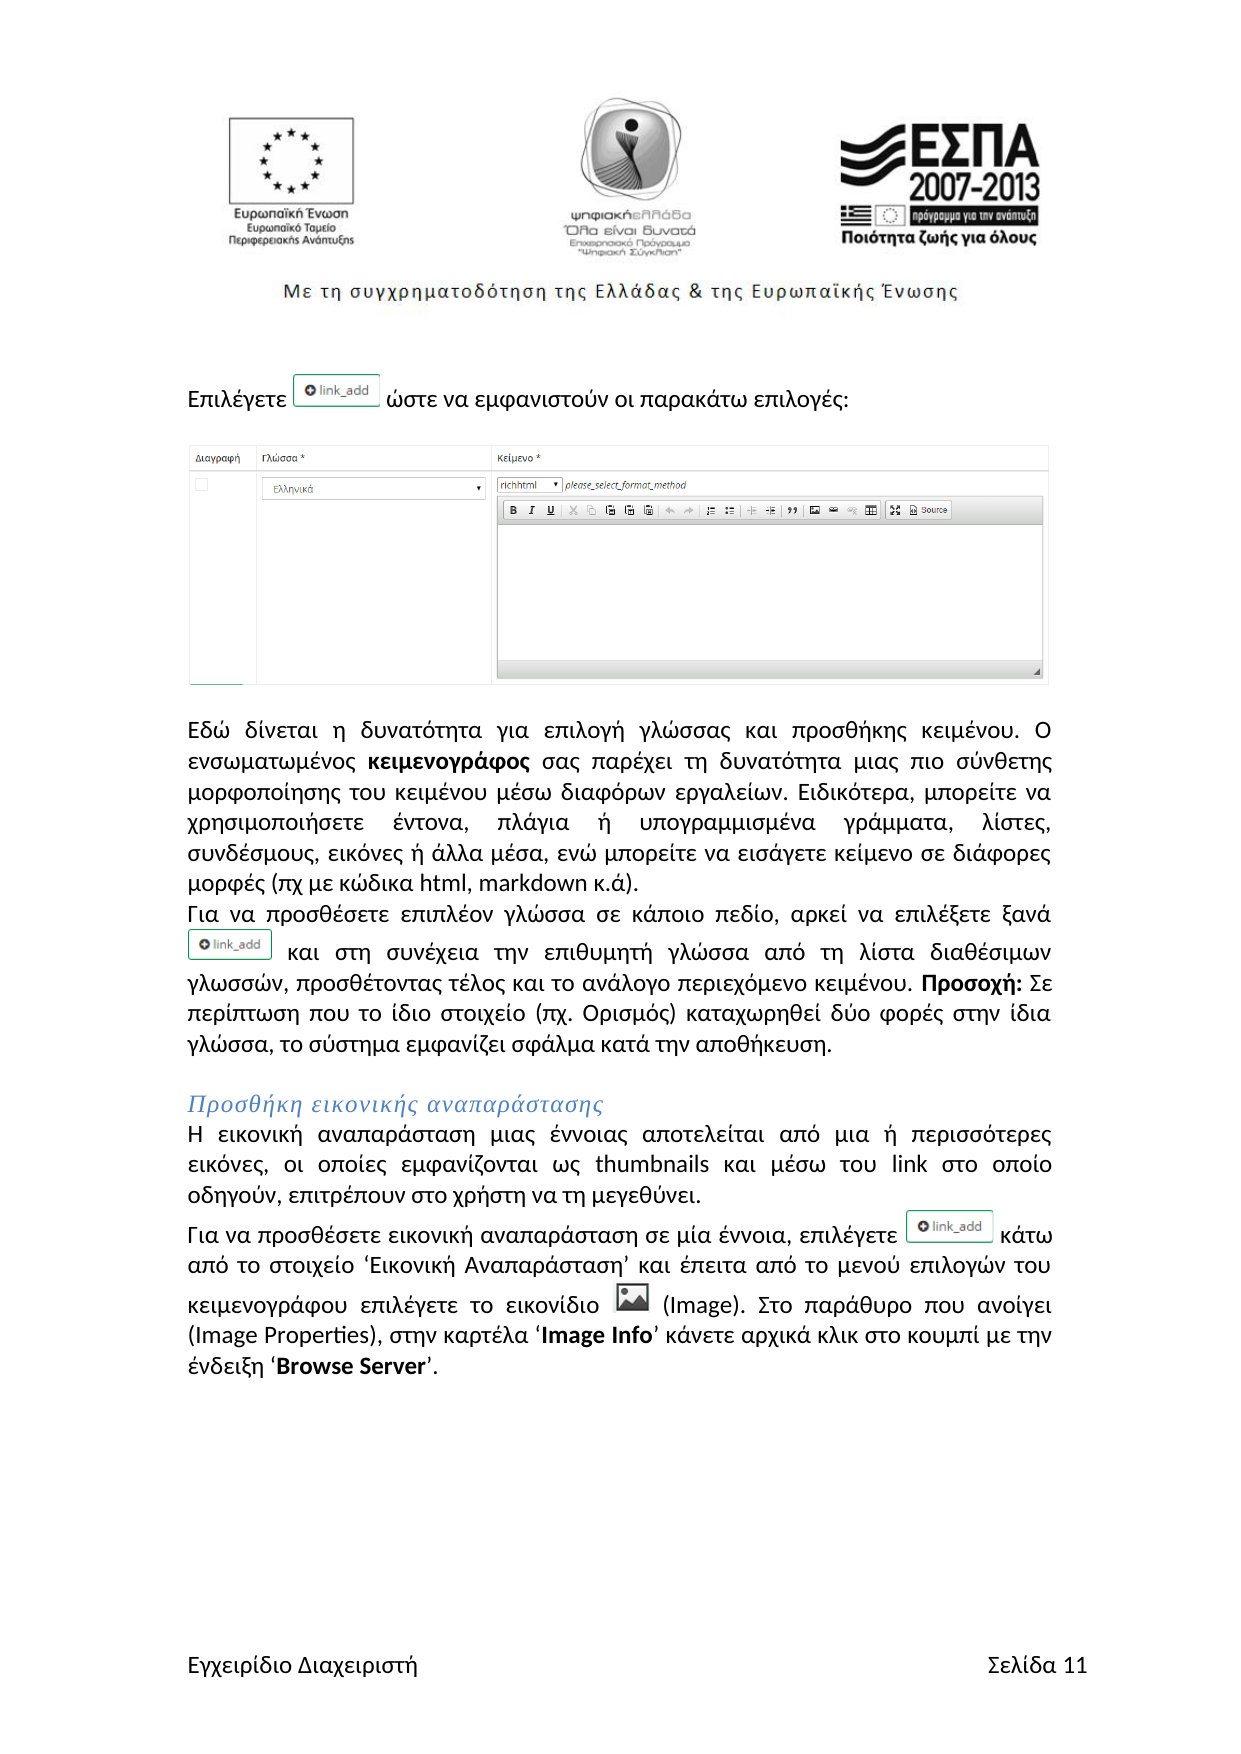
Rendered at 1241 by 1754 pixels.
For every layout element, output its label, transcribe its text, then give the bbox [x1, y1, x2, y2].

picture [905, 1209, 994, 1244]
picture [612, 1280, 650, 1313]
subtitle Προσθήκη εικονικής αναπαράστασης [187, 1089, 1053, 1118]
text Η εικονική αναπαράσταση μιας έννοιας αποτελείται από μια ή περισσότερες εικόνες, οι οποίες εμφανίζονται ως thumbnails και μέσω του link στο οποίο οδηγούν, επιτρέπουν στο χρήστη να τη μεγεθύνει. [187, 1118, 1053, 1209]
picture [187, 73, 1088, 343]
text Εδώ δίνεται η δυνατότητα για επιλογή γλώσσας και προσθήκης κειμένου. Ο ενσωματωμένος κειμενογράφος σας παρέχει τη δυνατότητα μιας πιο σύνθετης μορφοποίησης του κειμένου μέσω διαφόρων εργαλείων. Ειδικότερα, μπορείτε να χρησιμοποιήσετε έντονα, πλάγια ή υπογραμμισμένα γράμματα, λίστες, συνδέσμους, εικόνες ή άλλα μέσα, ενώ μπορείτε να εισάγετε κείμενο σε διάφορες μορφές (πχ με κώδικα html, markdown κ.ά). [187, 715, 1053, 898]
text Για να προσθέσετε εικονική αναπαράσταση σε μία έννοια, επιλέγετε κάτω από το στοιχείο ‘Εικονική Αναπαράσταση’ και έπειτα από το μενού επιλογών του κειμενογράφου επιλέγετε το εικονίδιο (Image). Στο παράθυρο που ανοίγει (Image Properties), στην καρτέλα ‘Image Info’ κάνετε αρχικά κλικ στο κουμπί με την ένδειξη ‘Browse Server’. [187, 1209, 1053, 1380]
picture [187, 443, 1053, 685]
text Επιλέγετε ώστε να εμφανιστούν οι παρακάτω επιλογές: [187, 373, 1053, 413]
picture [292, 373, 380, 408]
picture [187, 928, 272, 961]
text Για να προσθέσετε επιπλέον γλώσσα σε κάποιο πεδίο, αρκεί να επιλέξετε ξανά και στη συνέχεια την επιθυμητή γλώσσα από τη λίστα διαθέσιμων γλωσσών, προσθέτοντας τέλος και το ανάλογο περιεχόμενο κειμένου. Προσοχή: Σε περίπτωση που το ίδιο στοιχείο (πχ. Ορισμός) καταχωρηθεί δύο φορές στην ίδια γλώσσα, το σύστημα εμφανίζει σφάλμα κατά την αποθήκευση. [187, 898, 1053, 1059]
